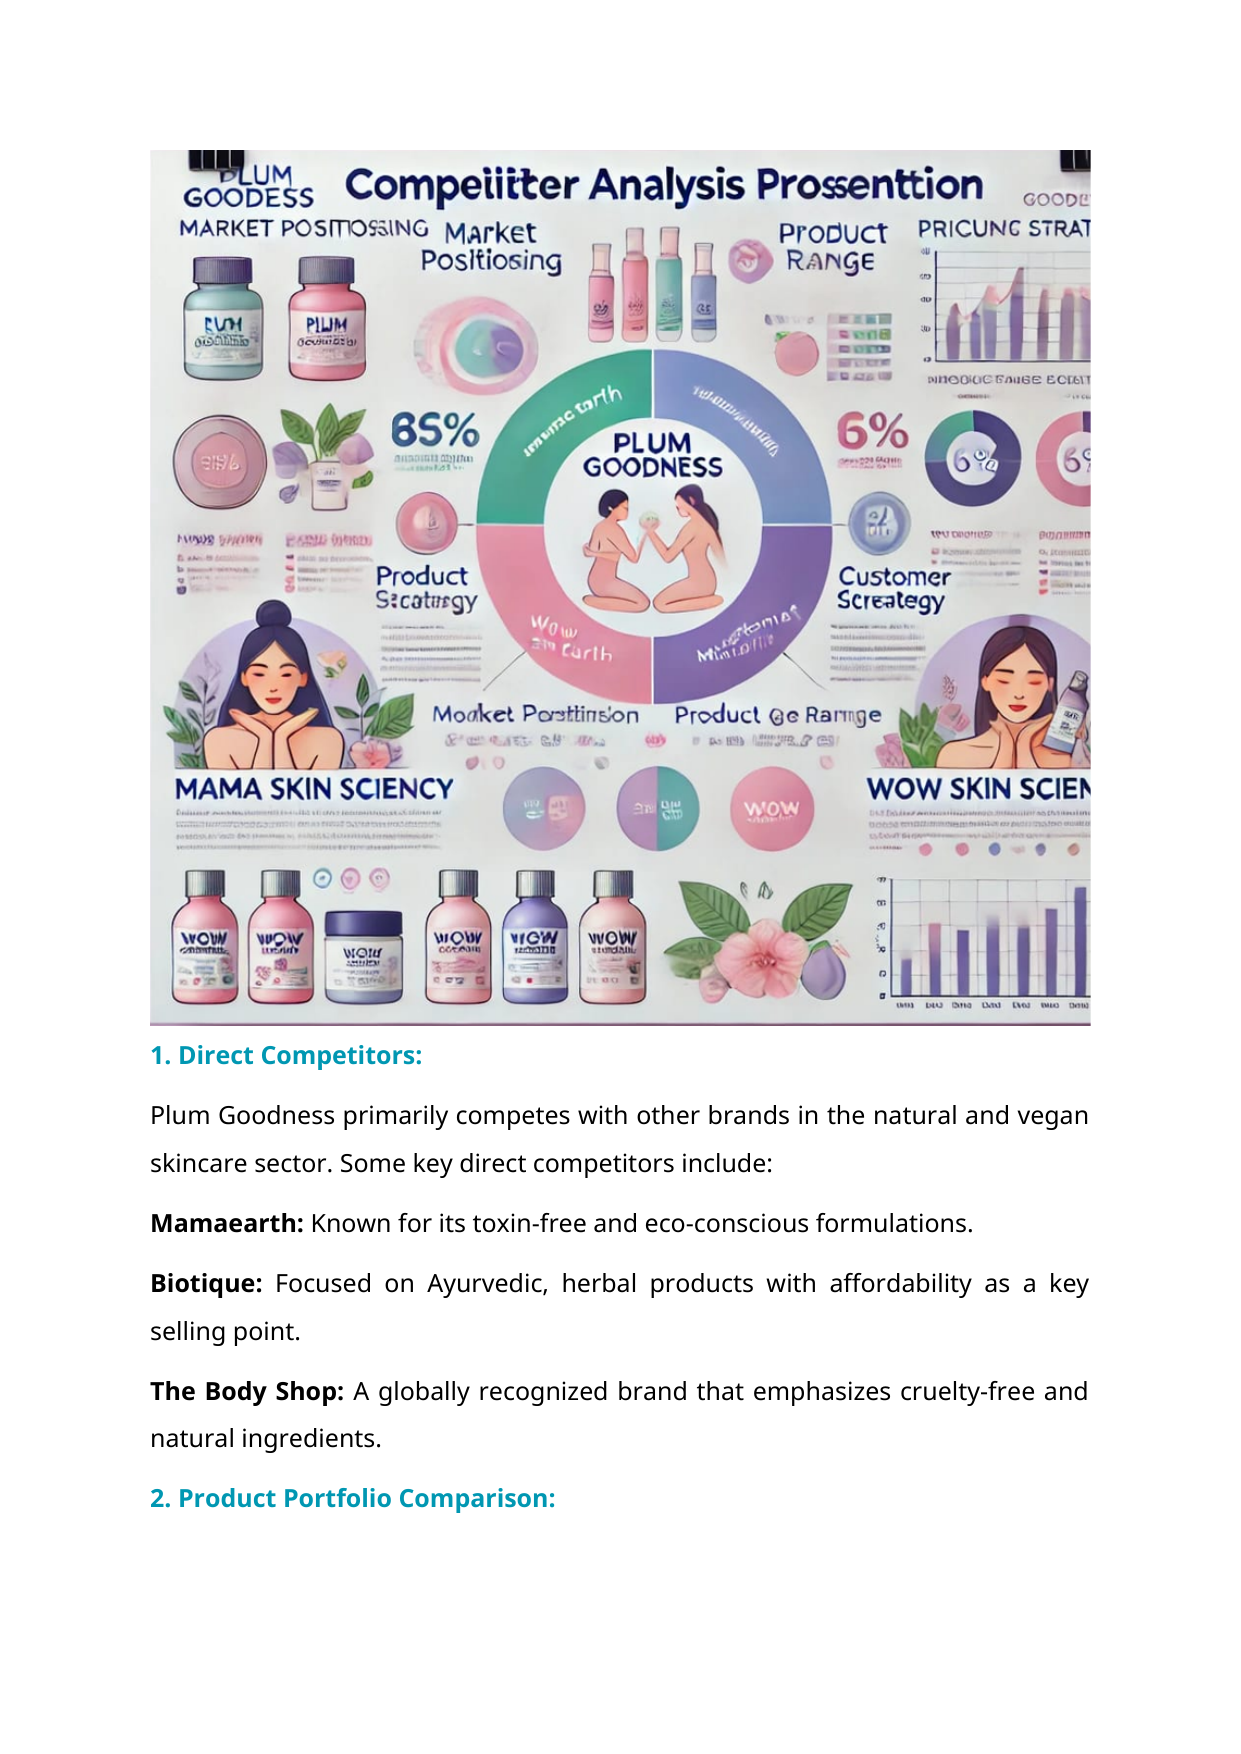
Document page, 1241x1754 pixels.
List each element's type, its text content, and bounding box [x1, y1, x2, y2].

text Mamaearth: Known for its toxin-free and eco-conscious formulations. [150, 1206, 1090, 1239]
text 2. Product Portfolio Comparison: [150, 1481, 1090, 1515]
picture [150, 150, 1091, 1026]
text 1. Direct Competitors: [150, 1038, 1090, 1072]
text Plum Goodness primarily competes with other brands in the natural and vegan skincare sector. Some key direct competitors include: [150, 1098, 1090, 1179]
text Biotique: Focused on Ayurvedic, herbal products with affordability as a key selling point. [150, 1266, 1090, 1347]
text The Body Shop: A globally recognized brand that emphasizes cruelty-free and natural ingredients. [150, 1373, 1090, 1455]
